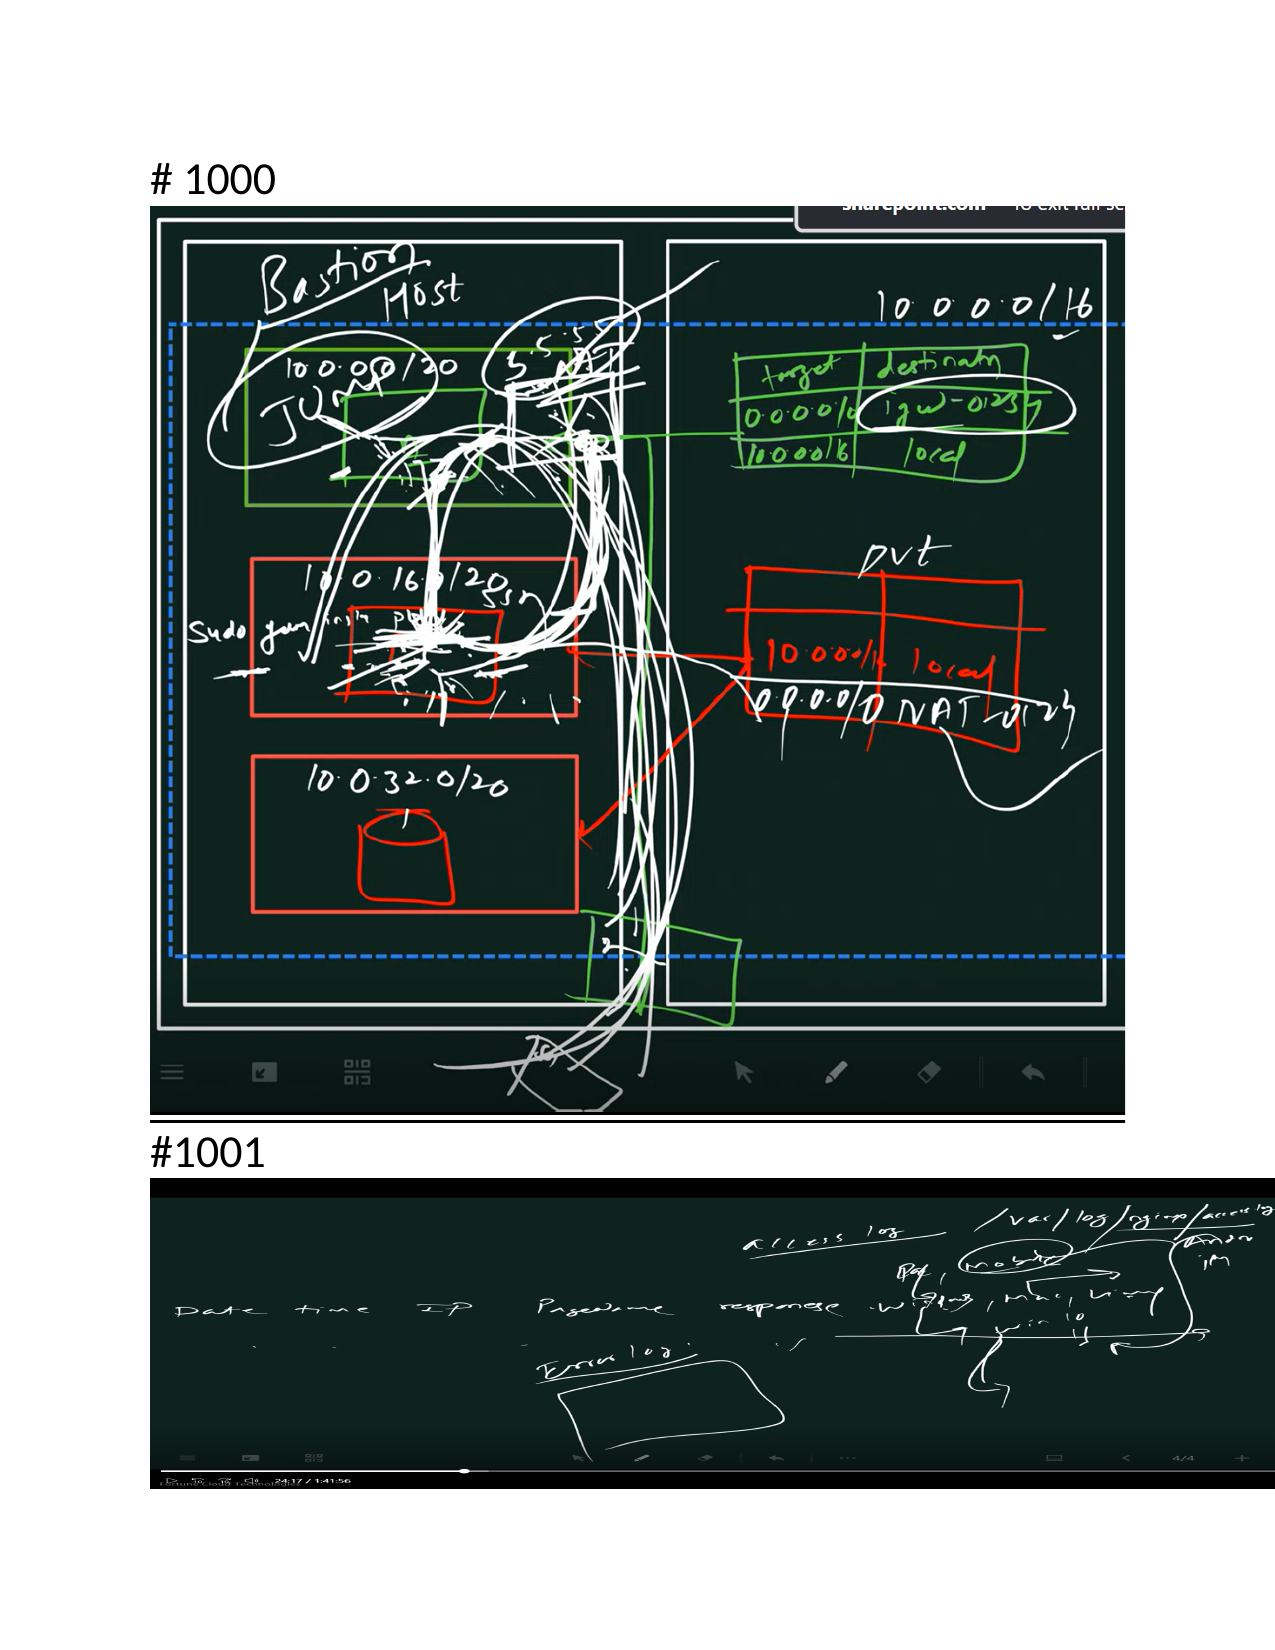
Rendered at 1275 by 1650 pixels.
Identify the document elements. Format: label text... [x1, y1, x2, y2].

picture [150, 206, 1125, 1123]
picture [150, 1178, 1275, 1489]
text # 1000 [150, 150, 1125, 206]
text #1001 [150, 1123, 1125, 1178]
